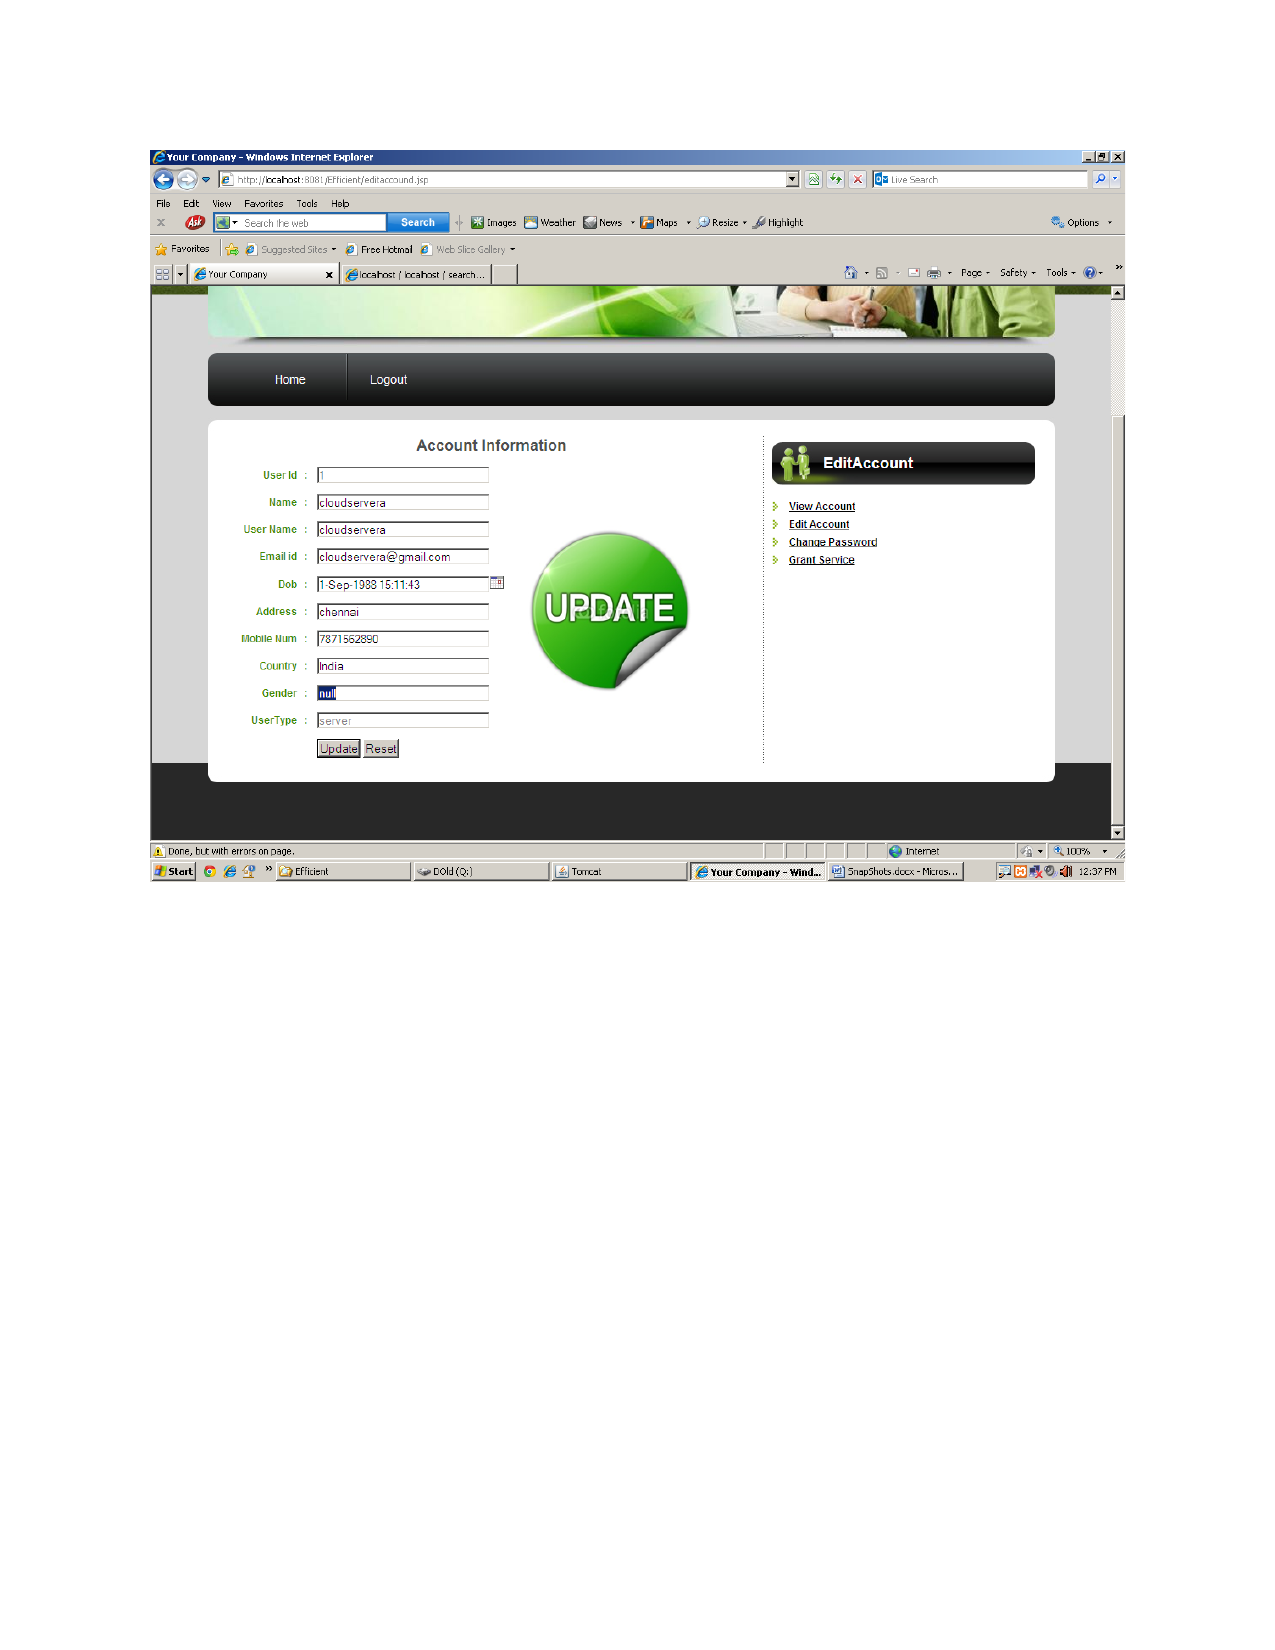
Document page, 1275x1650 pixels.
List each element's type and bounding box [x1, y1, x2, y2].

picture [150, 150, 1125, 882]
